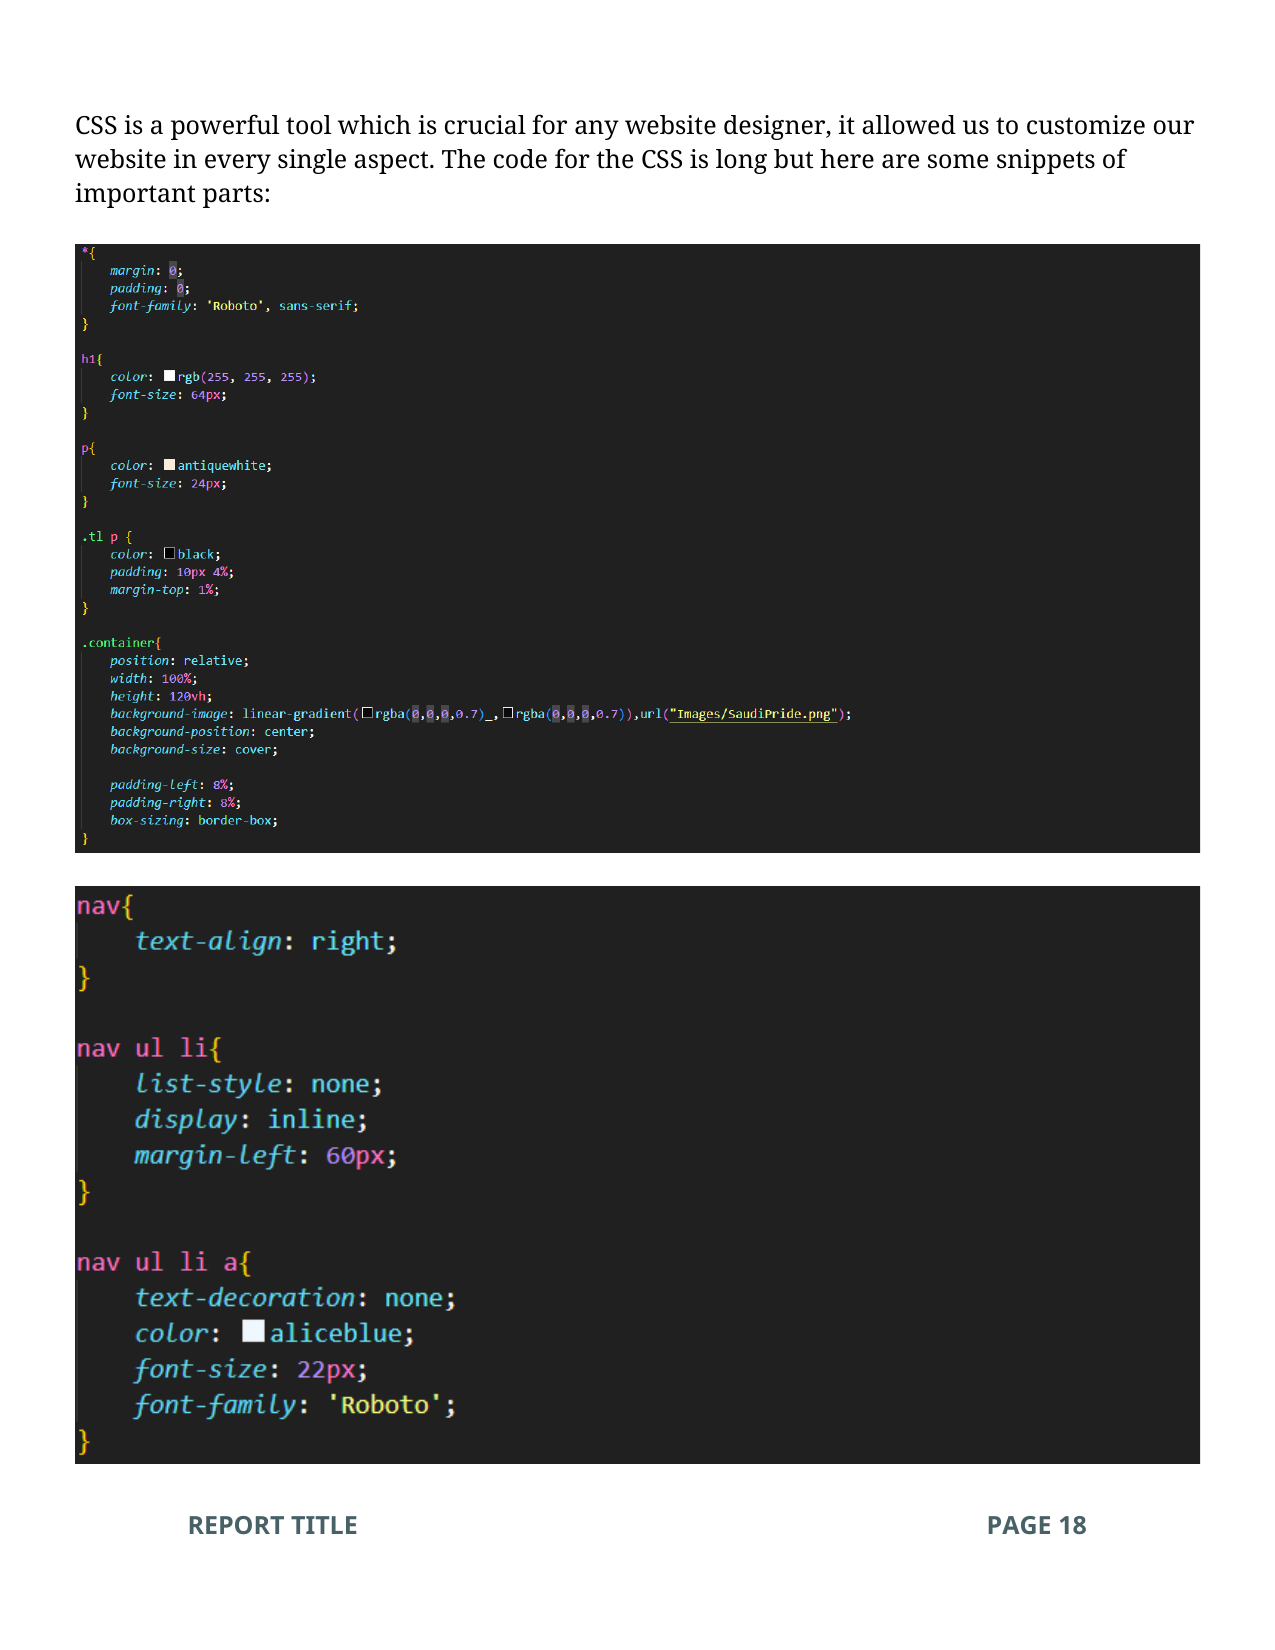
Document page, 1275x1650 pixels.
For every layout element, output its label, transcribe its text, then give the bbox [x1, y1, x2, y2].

text CSS is a powerful tool which is crucial for any website designer, it allowed us to customize our website in every single aspect. The code for the CSS is long but here are some snippets of important parts: [75, 108, 1200, 210]
picture [75, 886, 1200, 1464]
picture [75, 244, 1200, 853]
